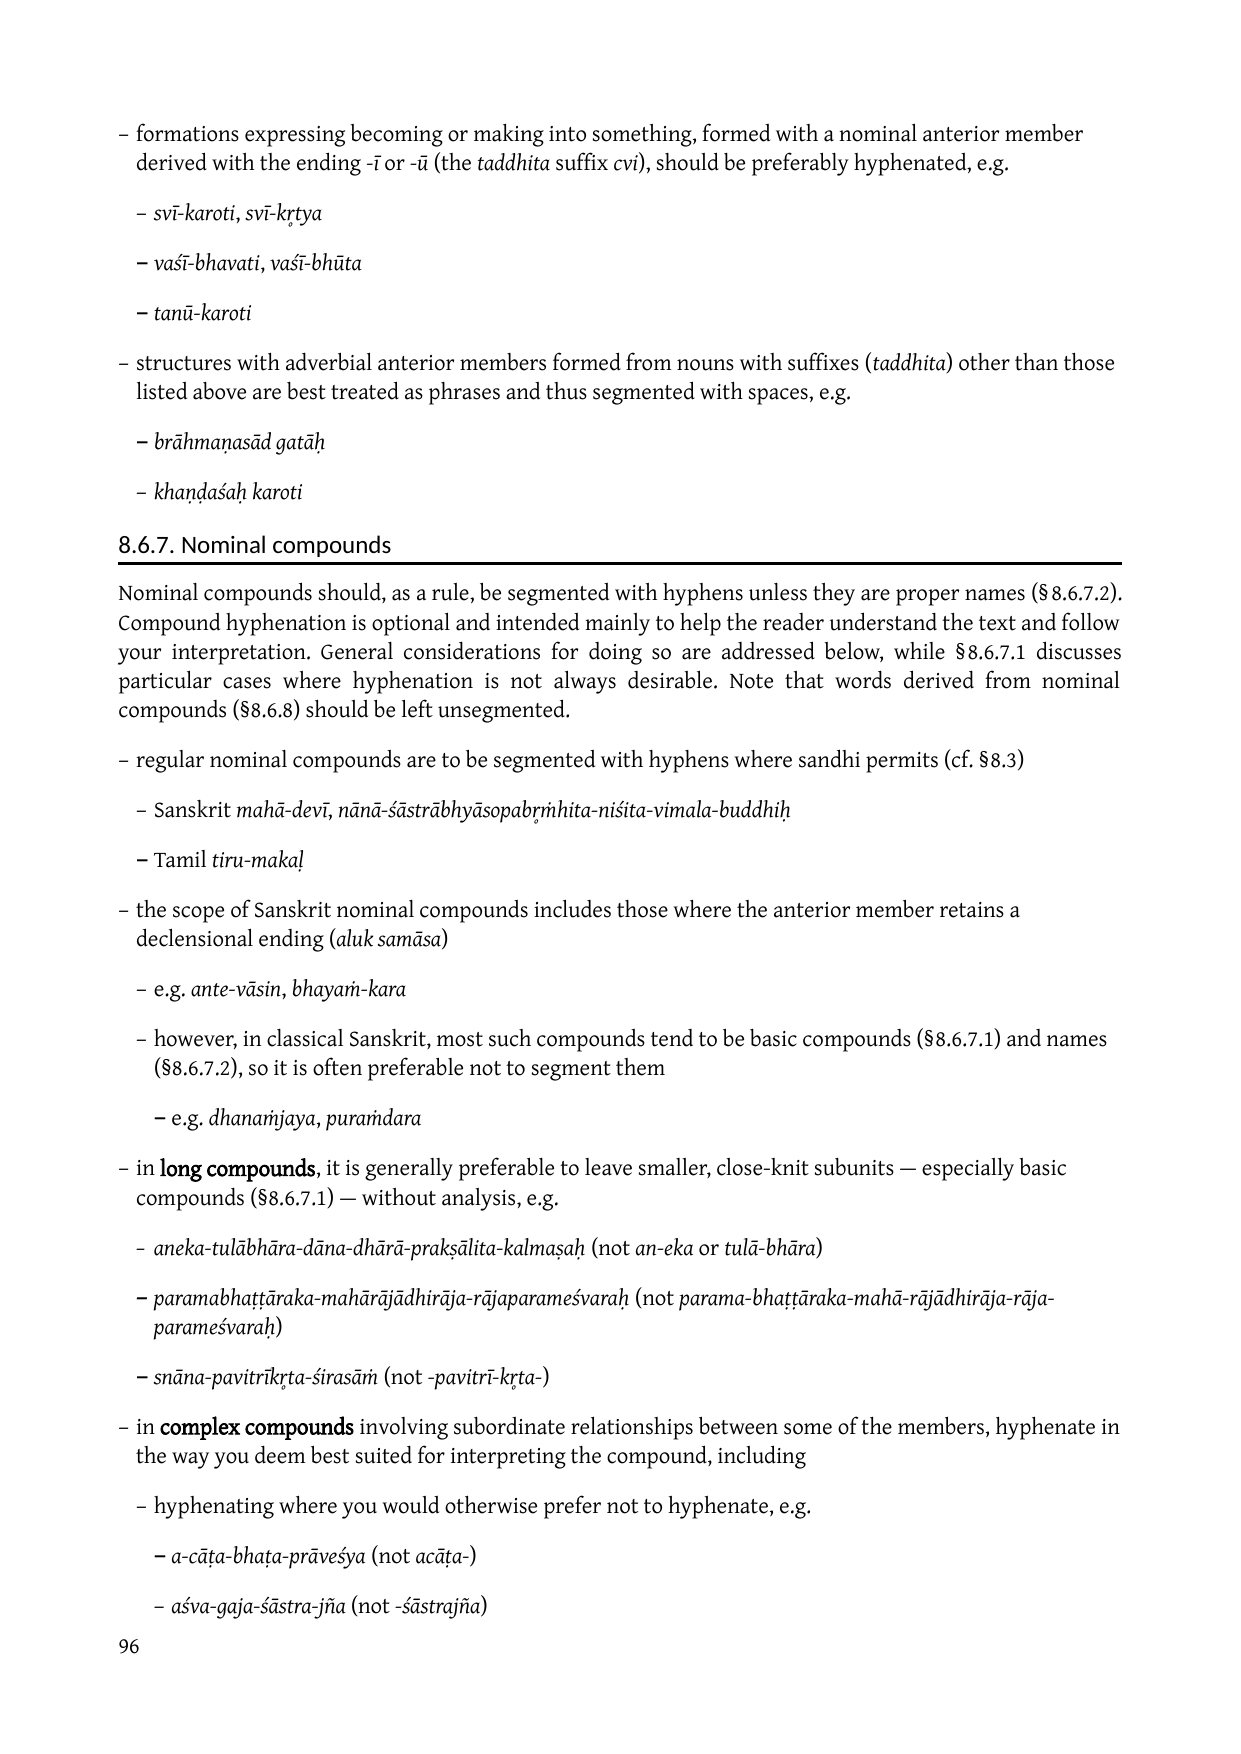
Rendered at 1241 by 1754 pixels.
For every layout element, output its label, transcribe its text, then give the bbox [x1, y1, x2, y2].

text Nominal compounds should, as a rule, be segmented with hyphens unless they are proper names (§8.6.7.2). Compound hyphenation is optional and intended mainly to help the reader understand the text and follow your interpretation. General considerations for doing so are addressed below, while §8.6.7.1 discusses particular cases where hyphenation is not always desirable. Note that words derived from nominal compounds (§8.6.8) should be left unsegmented. [118, 577, 1122, 723]
list tanū-karoti [136, 297, 1122, 326]
list formations expressing becoming or making into something, formed with a nominal anterior member derived with the ending -ī or -ū (the taddhita suffix cvi), should be preferably hyphenated, e.g. [118, 118, 1122, 176]
list e.g. dhanaṁjaya, puraṁdara [153, 1102, 1122, 1132]
list hyphenating where you would otherwise prefer not to hyphenate, e.g. [136, 1490, 1122, 1519]
list however, in classical Sanskrit, most such compounds tend to be basic compounds (§8.6.7.1) and names (§8.6.7.2), so it is often preferable not to segment them [136, 1023, 1122, 1082]
list khaṇḍaśaḥ karoti [136, 476, 1122, 506]
list the scope of Sanskrit nominal compounds includes those where the anterior member retains a declensional ending (aluk samāsa) [118, 894, 1122, 952]
list snāna-pavitrīkr̥ta-śirasāṁ (not -pavitrī-kr̥ta-) [136, 1361, 1122, 1390]
list aśva-gaja-śāstra-jña (not -śāstrajña) [153, 1590, 1122, 1619]
list in complex compounds involving subordinate relationships between some of the members, hyphenate in the way you deem best suited for interpreting the compound, including [118, 1411, 1122, 1469]
list Sanskrit mahā-devī, nānā-śāstrābhyāsopabr̥ṁhita-niśita-vimala-buddhiḥ [136, 794, 1122, 823]
list brāhmaṇasād gatāḥ [136, 426, 1122, 456]
list Tamil tiru-makaḷ [136, 844, 1122, 873]
list in long compounds, it is generally preferable to leave smaller, close-knit subunits — especially basic compounds (§8.6.7.1) — without analysis, e.g. [118, 1152, 1122, 1211]
subtitle Nominal compounds [118, 526, 1122, 562]
list vaśī-bhavati, vaśī-bhūta [136, 247, 1122, 276]
list svī-karoti, svī-kr̥tya [136, 197, 1122, 226]
list structures with adverbial anterior members formed from nouns with suffixes (taddhita) other than those listed above are best treated as phrases and thus segmented with spaces, e.g. [118, 347, 1122, 406]
list regular nominal compounds are to be segmented with hyphens where sandhi permits (cf. §8.3) [118, 744, 1122, 773]
list paramabhaṭṭāraka-mahārājādhirāja-rājaparameśvaraḥ (not parama-bhaṭṭāraka-mahā-rājādhirāja-rāja-parameśvaraḥ) [136, 1282, 1122, 1340]
list e.g. ante-vāsin, bhayaṁ-kara [136, 973, 1122, 1002]
list a-cāṭa-bhaṭa-prāveśya (not acāṭa-) [153, 1540, 1122, 1569]
list aneka-tulābhāra-dāna-dhārā-prakṣālita-kalmaṣaḥ (not an-eka or tulā-bhāra) [136, 1232, 1122, 1261]
